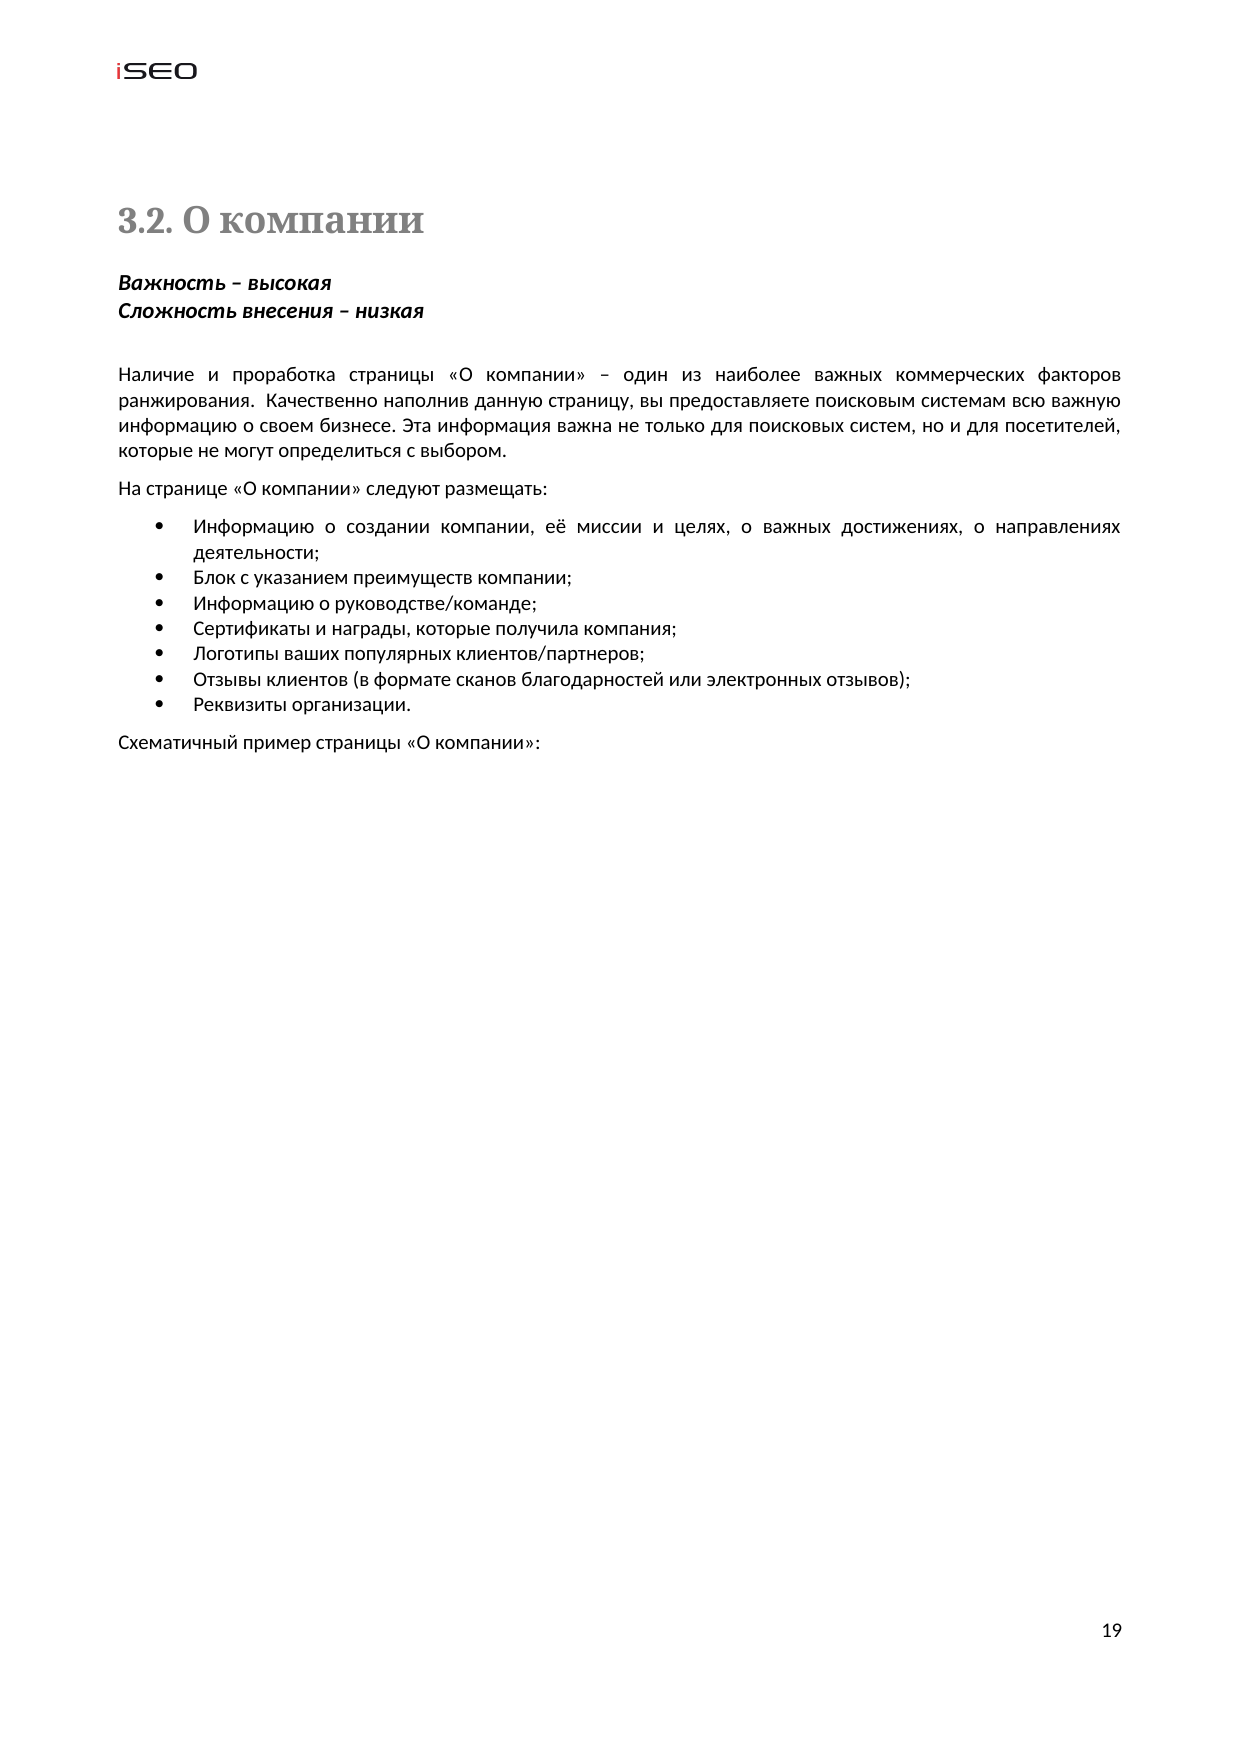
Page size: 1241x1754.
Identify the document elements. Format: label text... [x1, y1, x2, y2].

list Реквизиты организации. [156, 691, 1122, 717]
text На странице «О компании» следуют размещать: [118, 476, 1122, 501]
picture [117, 63, 197, 79]
list Информацию о руководстве/команде; [156, 590, 1122, 615]
list Блок с указанием преимуществ компании; [156, 564, 1122, 590]
text Схематичный пример страницы «О компании»: [118, 729, 1122, 755]
list Сертификаты и награды, которые получила компания; [156, 615, 1122, 641]
list Информацию о создании компании, её миссии и целях, о важных достижениях, о направлениях деятельности; [156, 513, 1122, 564]
text Наличие и проработка страницы «О компании» – один из наиболее важных коммерческих факторов ранжирования. Качественно наполнив данную страницу, вы предоставляете поисковым системам всю важную информацию о своем бизнесе. Эта информация важна не только для поисковых систем, но и для посетителей, которые не могут определиться с выбором. [118, 361, 1122, 463]
list Отзывы клиентов (в формате сканов благодарностей или электронных отзывов); [156, 666, 1122, 691]
text Важность – высокая [118, 268, 1122, 296]
subtitle О компании [118, 200, 1122, 243]
text Сложность внесения – низкая [118, 296, 1122, 324]
list Логотипы ваших популярных клиентов/партнеров; [156, 641, 1122, 666]
